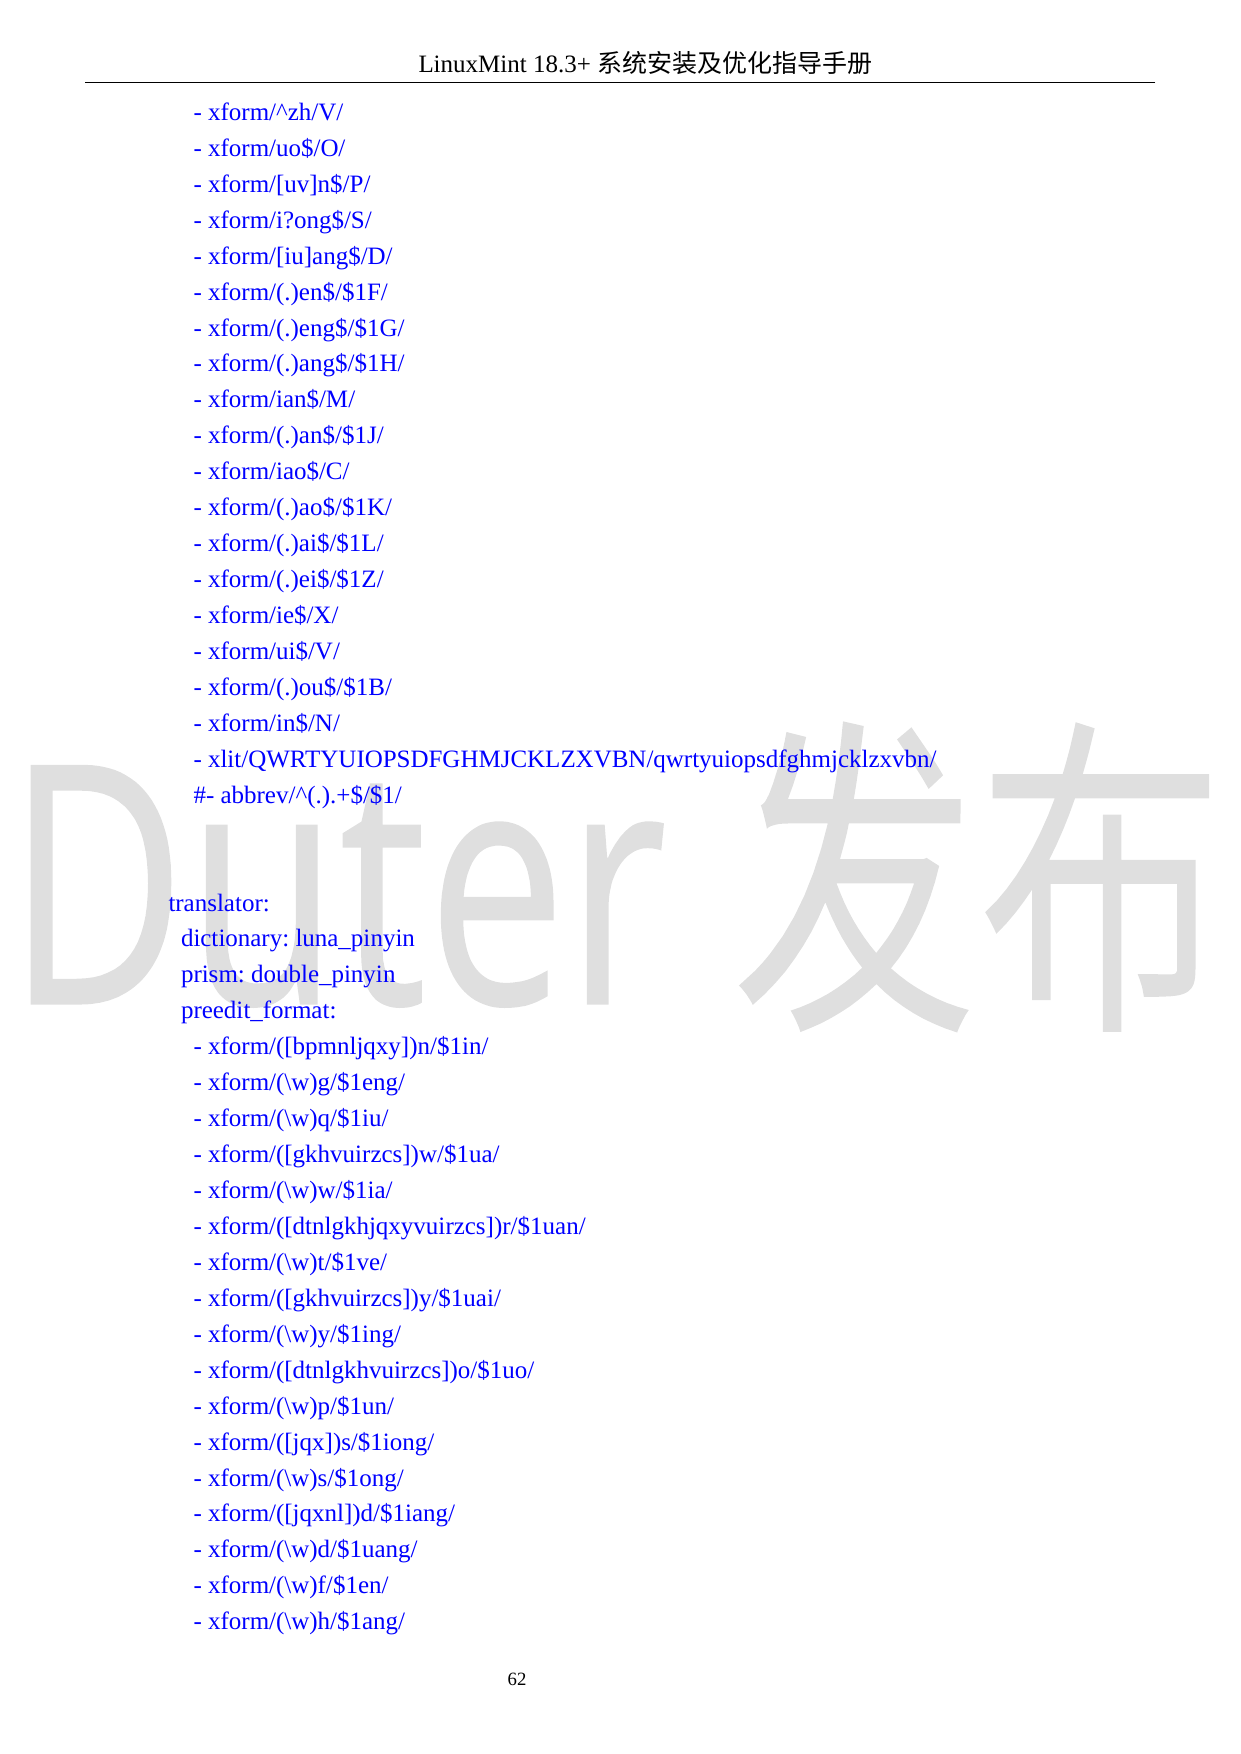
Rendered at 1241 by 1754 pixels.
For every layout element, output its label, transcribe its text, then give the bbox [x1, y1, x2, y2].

text - xform/(.)an$/$1J/ [93, 420, 1147, 449]
text - xform/(.)ei$/$1Z/ [93, 564, 1147, 593]
text - xform/([dtnlgkhjqxyvuirzcs])r/$1uan/ [93, 1211, 1147, 1240]
text - xform/(\w)y/$1ing/ [93, 1319, 1147, 1348]
text preedit_format: [93, 995, 1147, 1024]
text - xform/([bpmnljqxy])n/$1in/ [93, 1031, 1147, 1060]
text - xform/i?ong$/S/ [93, 205, 1147, 233]
text - xform/(\w)g/$1eng/ [93, 1067, 1147, 1096]
text - xform/(\w)t/$1ve/ [93, 1247, 1147, 1276]
text - xform/(\w)h/$1ang/ [93, 1606, 1147, 1635]
text prism: double_pinyin [93, 959, 1147, 988]
text - xform/[uv]n$/P/ [93, 169, 1147, 198]
text - xform/(.)eng$/$1G/ [93, 313, 1147, 341]
text - xform/in$/N/ [93, 708, 1147, 737]
text dictionary: luna_pinyin [93, 923, 1147, 952]
text - xform/([gkhvuirzcs])w/$1ua/ [93, 1139, 1147, 1168]
text - xform/(.)ao$/$1K/ [93, 492, 1147, 521]
text #- abbrev/^(.).+$/$1/ [93, 780, 1147, 808]
text - xlit/QWRTYUIOPSDFGHMJCKLZXVBN/qwrtyuiopsdfghmjcklzxvbn/ [93, 744, 1147, 773]
text - xform/iao$/C/ [93, 456, 1147, 485]
text - xform/ie$/X/ [93, 600, 1147, 629]
text - xform/([jqxnl])d/$1iang/ [93, 1498, 1147, 1527]
text - xform/(\w)f/$1en/ [93, 1570, 1147, 1599]
text translator: [93, 888, 1147, 916]
text - xform/(.)ou$/$1B/ [93, 672, 1147, 701]
text - xform/(\w)d/$1uang/ [93, 1534, 1147, 1563]
text - xform/(\w)s/$1ong/ [93, 1463, 1147, 1491]
text - xform/(.)ai$/$1L/ [93, 528, 1147, 557]
text - xform/ian$/M/ [93, 384, 1147, 413]
text - xform/(.)ang$/$1H/ [93, 348, 1147, 377]
text - xform/(\w)q/$1iu/ [93, 1103, 1147, 1132]
text - xform/(\w)w/$1ia/ [93, 1175, 1147, 1204]
text - xform/uo$/O/ [93, 133, 1147, 162]
text - xform/([dtnlgkhvuirzcs])o/$1uo/ [93, 1355, 1147, 1383]
text - xform/ui$/V/ [93, 636, 1147, 665]
text - xform/([jqx])s/$1iong/ [93, 1427, 1147, 1455]
text - xform/^zh/V/ [93, 97, 1147, 126]
text - xform/(\w)p/$1un/ [93, 1391, 1147, 1419]
text - xform/(.)en$/$1F/ [93, 277, 1147, 305]
text - xform/[iu]ang$/D/ [93, 241, 1147, 269]
text - xform/([gkhvuirzcs])y/$1uai/ [93, 1283, 1147, 1312]
